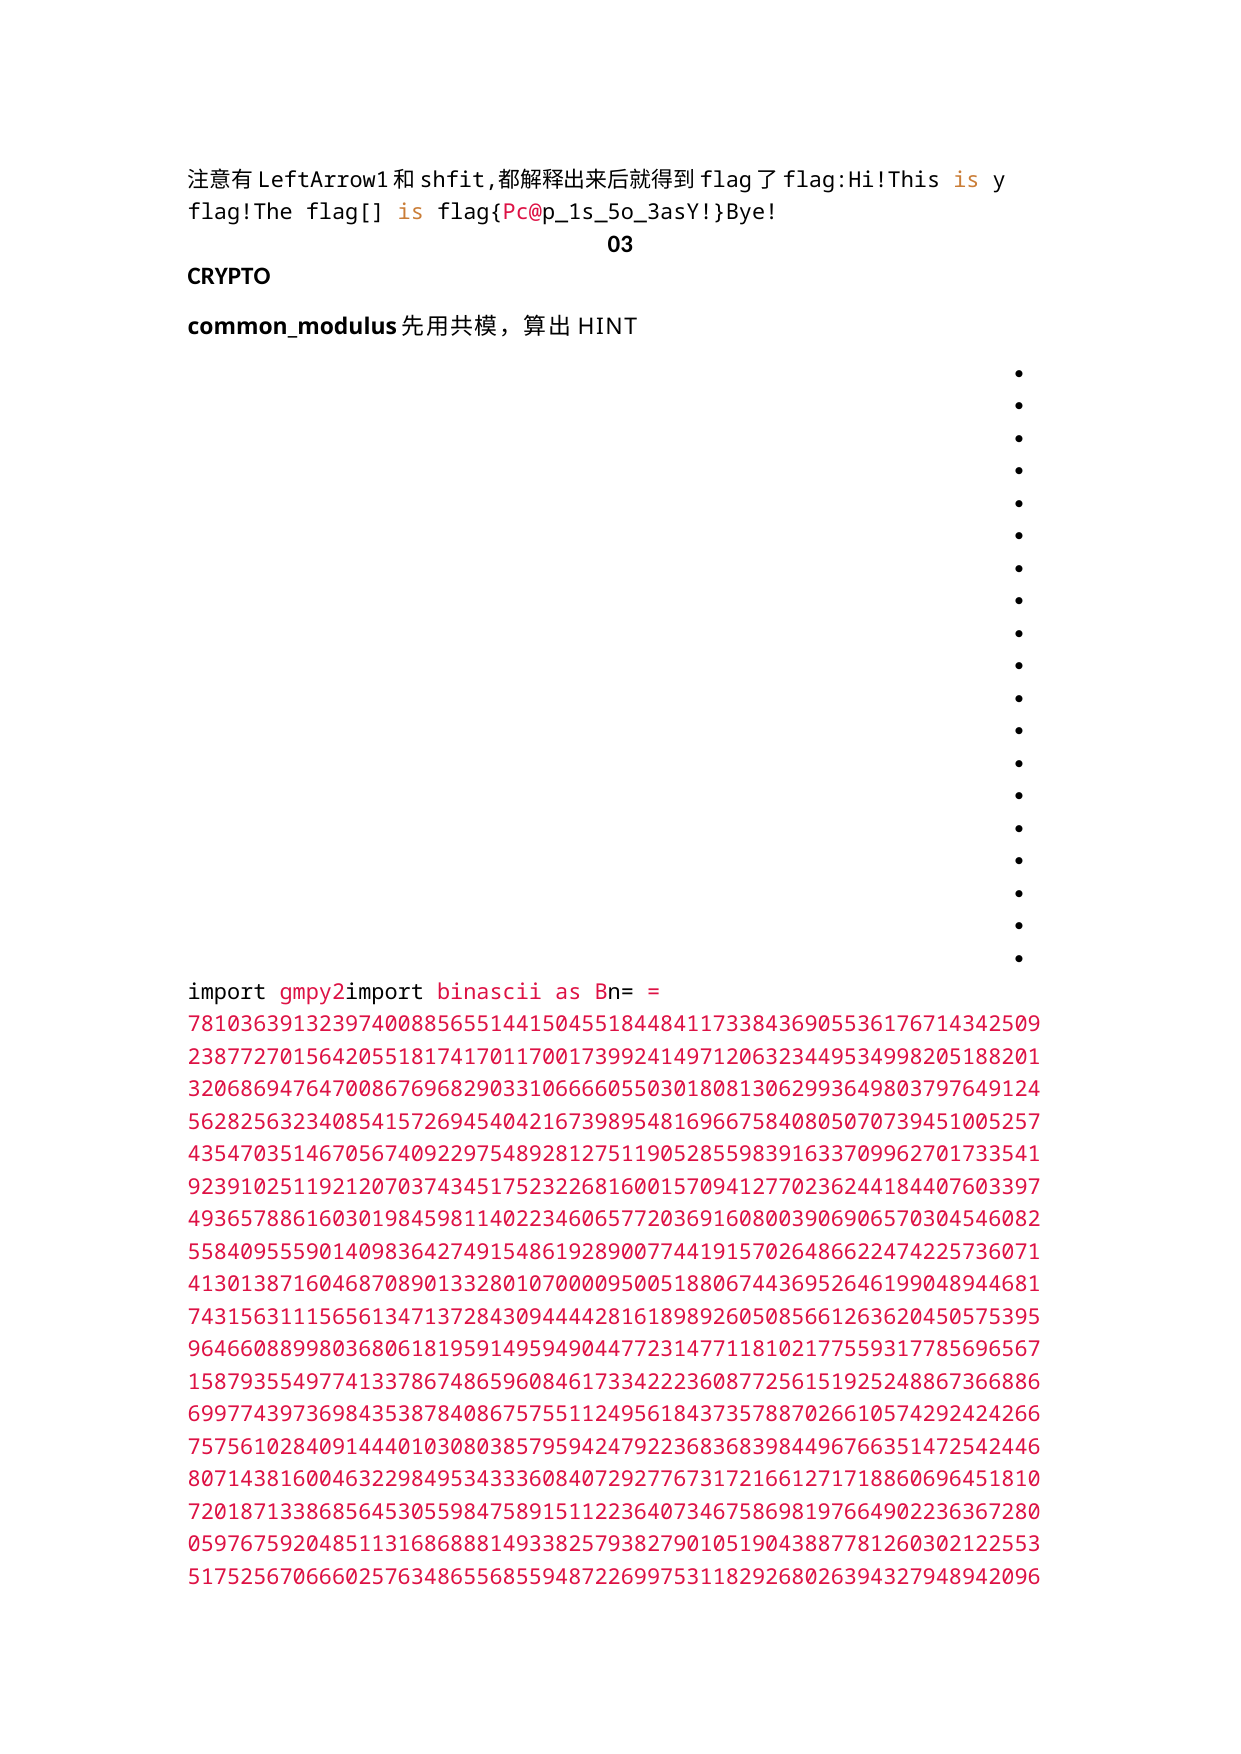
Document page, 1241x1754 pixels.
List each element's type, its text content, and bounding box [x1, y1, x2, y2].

text 注意有LeftArrow1和shfit,都解释出来后就得到flag了flag:Hi!This is y flag!The flag[] is flag{Pc@p_1s_5o_3asY!}Bye! [187, 162, 1053, 227]
text CRYPTO [187, 259, 1053, 292]
text common_modulus先用共模，算出HINT [187, 292, 1053, 357]
text 03 [187, 227, 1053, 259]
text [187, 974, 1053, 1592]
